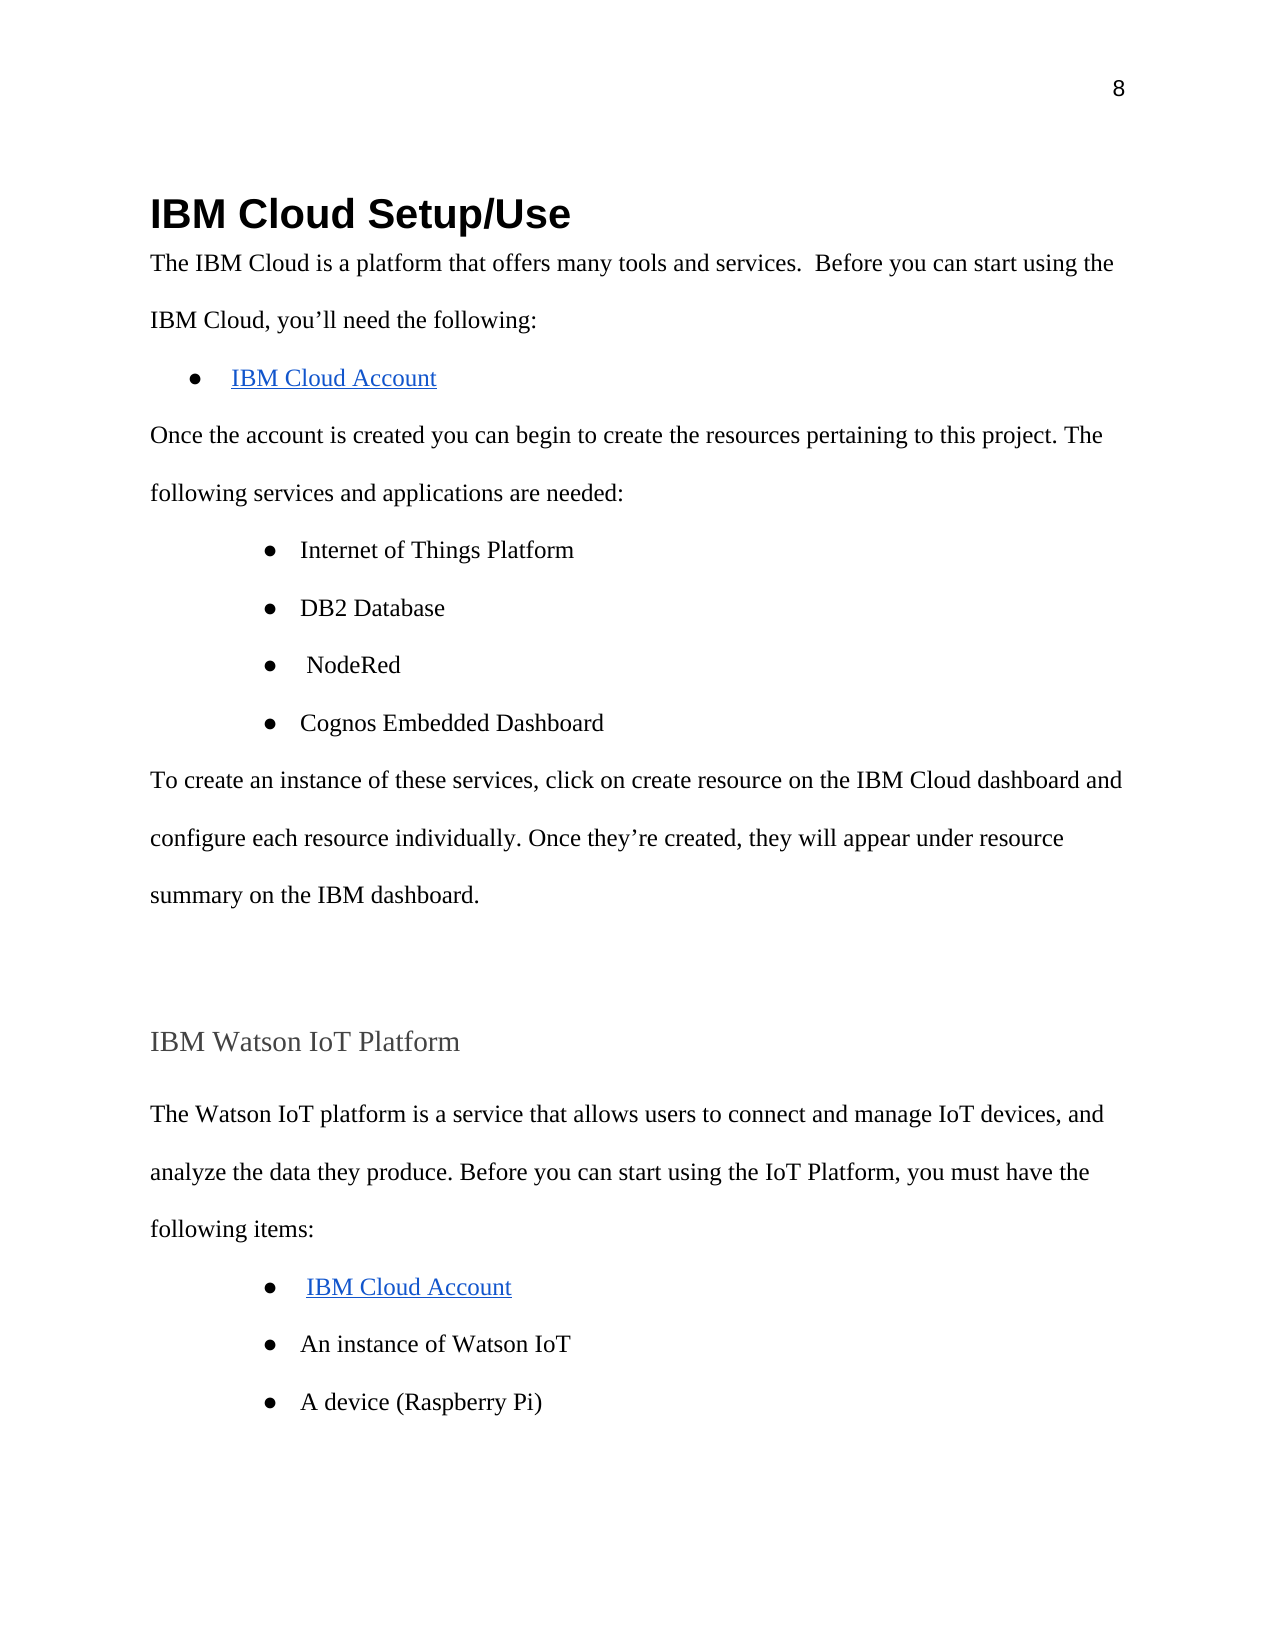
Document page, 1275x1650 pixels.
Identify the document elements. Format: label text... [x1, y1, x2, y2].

text Once the account is created you can begin to create the resources pertaining to this project. The following services and applications are needed: [150, 420, 1125, 507]
subtitle IBM Watson IoT Platform [150, 1024, 1125, 1057]
list IBM Cloud Account [187, 363, 1125, 392]
list An instance of Watson IoT [262, 1329, 1125, 1358]
list IBM Cloud Account [262, 1272, 1125, 1301]
list NodeRed [262, 650, 1125, 679]
list Cognos Embedded Dashboard [262, 708, 1125, 737]
list Internet of Things Platform [262, 535, 1125, 564]
list DB2 Database [262, 593, 1125, 622]
text The IBM Cloud is a platform that offers many tools and services. Before you can start using the IBM Cloud, you’ll need the following: [150, 248, 1125, 334]
text The Watson IoT platform is a service that allows users to connect and manage IoT devices, and analyze the data they produce. Before you can start using the IoT Platform, you must have the following items: [150, 1099, 1125, 1243]
text To create an instance of these services, click on create resource on the IBM Cloud dashboard and configure each resource individually. Once they’re created, they will appear under resource summary on the IBM dashboard. [150, 765, 1125, 909]
subtitle IBM Cloud Setup/Use [150, 200, 1125, 235]
list A device (Raspberry Pi) [262, 1387, 1125, 1416]
